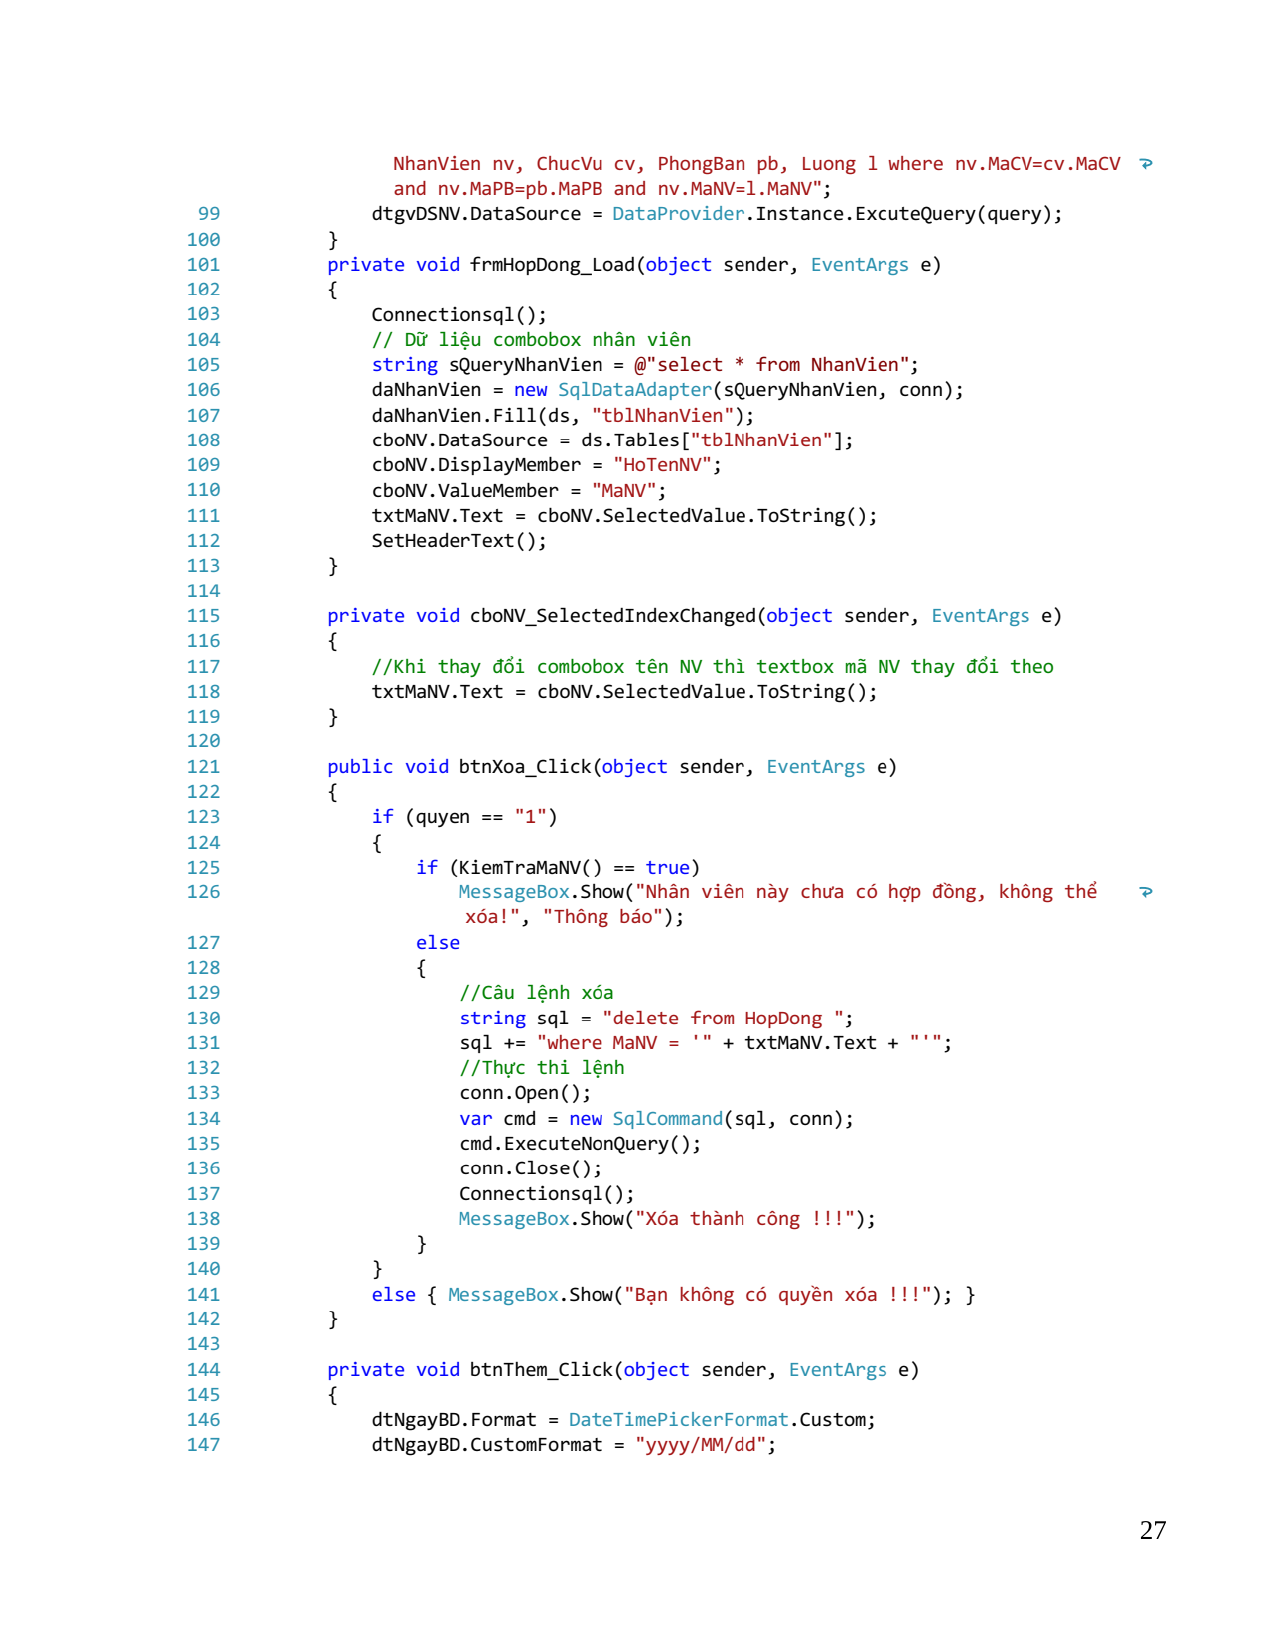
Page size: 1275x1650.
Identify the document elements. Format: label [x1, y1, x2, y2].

picture [177, 150, 1167, 1457]
